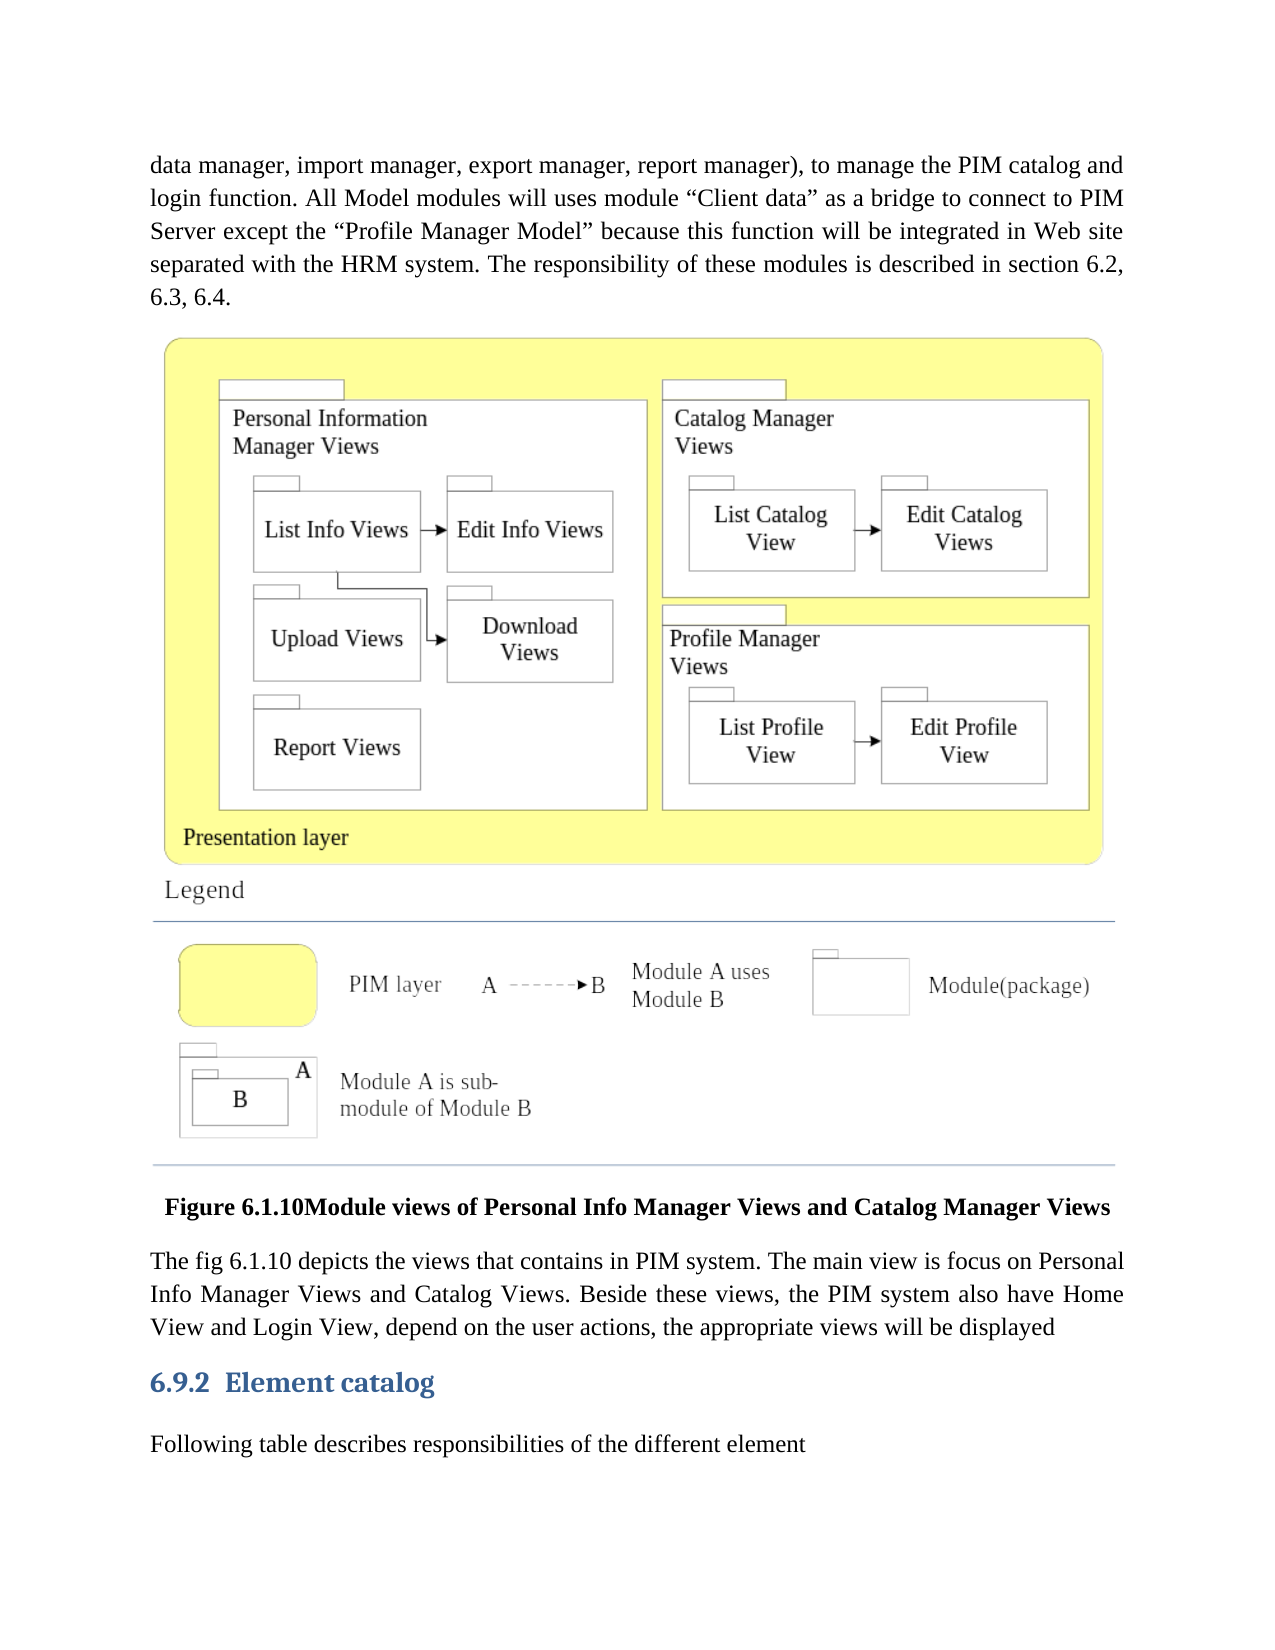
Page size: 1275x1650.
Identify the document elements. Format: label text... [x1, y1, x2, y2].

text Figure 6.1.10Module views of Personal Info Manager Views and Catalog Manager Views [150, 1192, 1125, 1221]
text The fig 6.1.10 depicts the views that contains in PIM system. The main view is focus on Personal Info Manager Views and Catalog Views. Beside these views, the PIM system also have Home View and Login View, depend on the user actions, the appropriate views will be displayed [150, 1246, 1125, 1341]
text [150, 150, 1125, 311]
text Following table describes responsibilities of the different element [150, 1429, 1125, 1458]
subtitle Element catalog [150, 1366, 1125, 1399]
